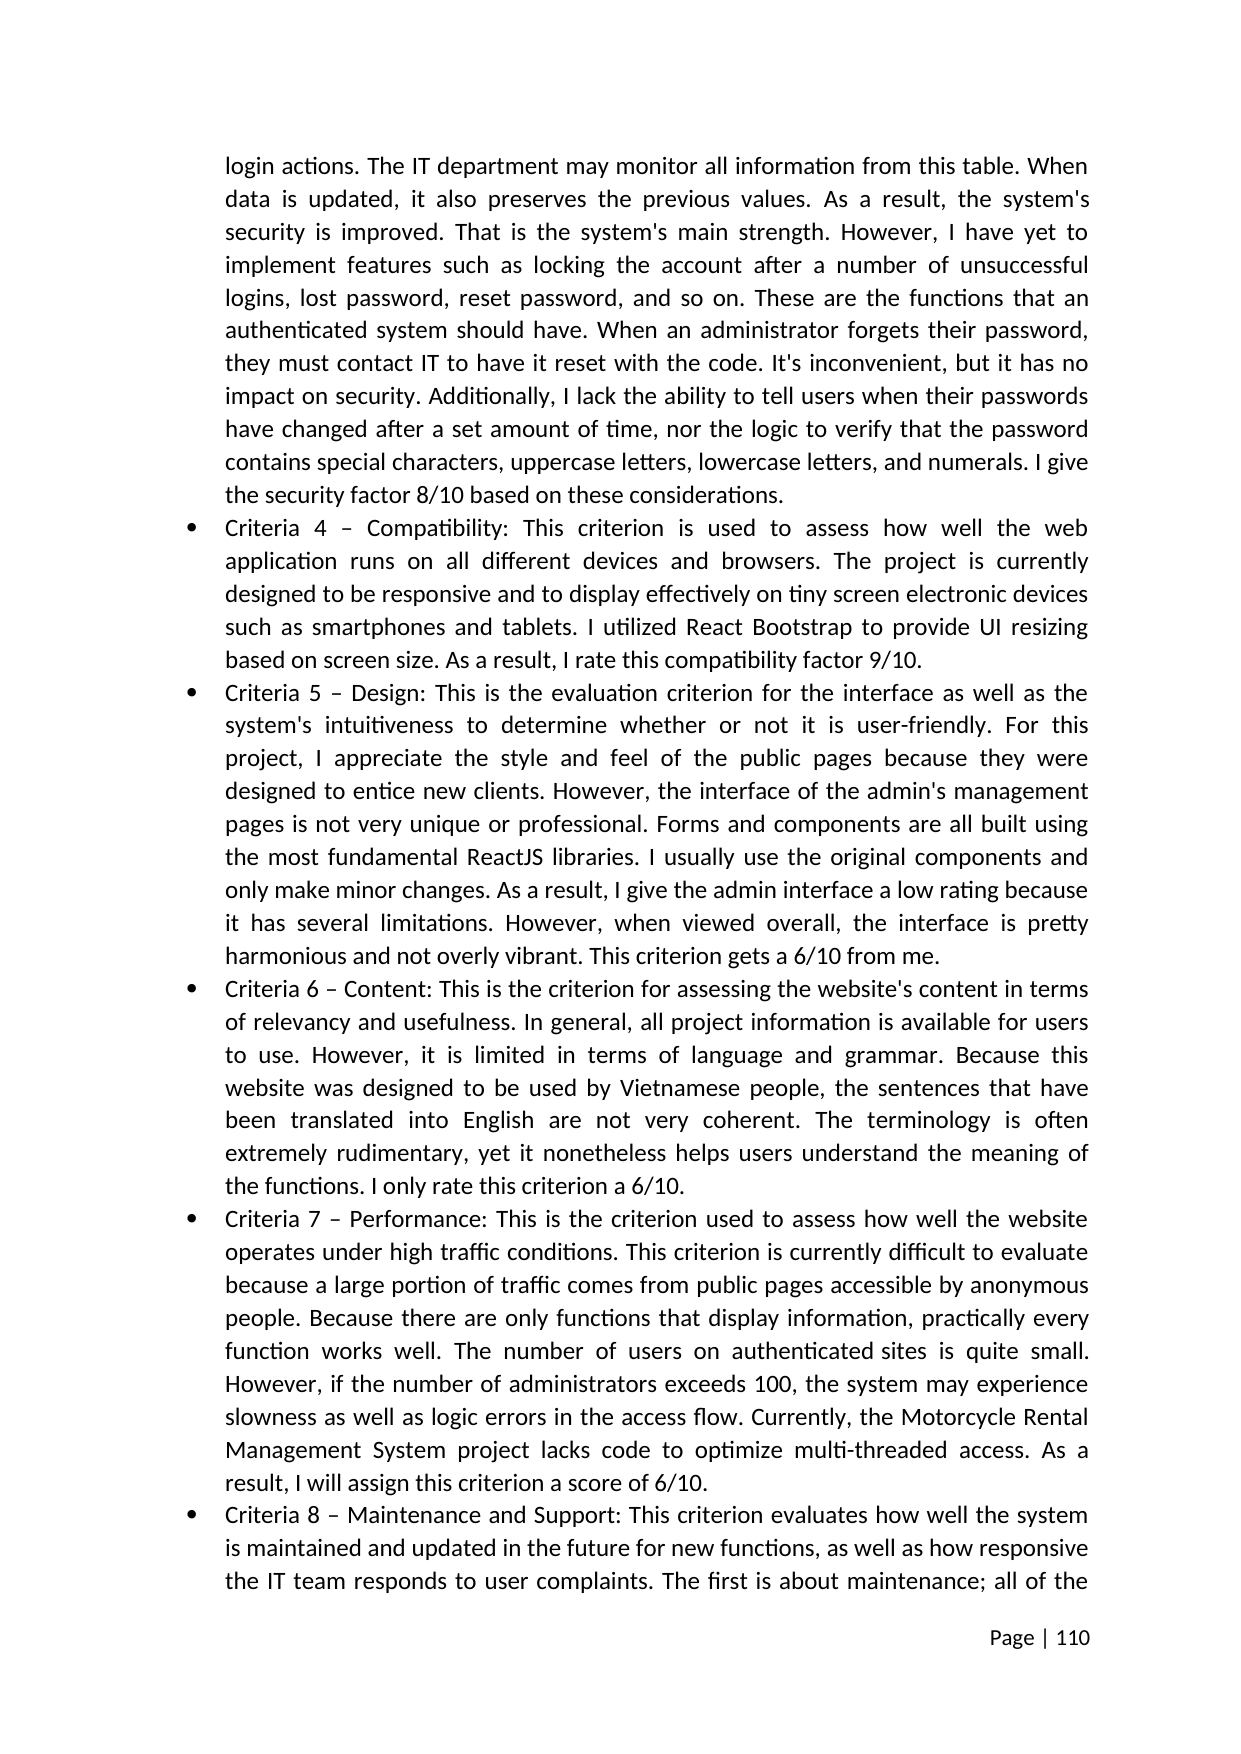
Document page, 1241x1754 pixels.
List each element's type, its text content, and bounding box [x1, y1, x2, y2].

list Criteria 6 – Content: This is the criterion for assessing the website's content in terms of relevancy and usefulness. In general, all project information is available for users to use. However, it is limited in terms of language and grammar. Because this website was designed to be used by Vietnamese people, the sentences that have been translated into English are not very coherent. The terminology is often extremely rudimentary, yet it nonetheless helps users understand the meaning of the functions. I only rate this criterion a 6/10. [187, 973, 1090, 1201]
list Criteria 5 – Design: This is the evaluation criterion for the interface as well as the system's intuitiveness to determine whether or not it is user-friendly. For this project, I appreciate the style and feel of the public pages because they were designed to entice new clients. However, the interface of the admin's management pages is not very unique or professional. Forms and components are all built using the most fundamental ReactJS libraries. I usually use the original components and only make minor changes. As a result, I give the admin interface a low rating because it has several limitations. However, when viewed overall, the interface is pretty harmonious and not overly vibrant. This criterion gets a 6/10 from me. [187, 677, 1090, 971]
list Criteria 4 – Compatibility: This criterion is used to assess how well the web application runs on all different devices and browsers. The project is currently designed to be responsive and to display effectively on tiny screen electronic devices such as smartphones and tablets. I utilized React Bootstrap to provide UI resizing based on screen size. As a result, I rate this compatibility factor 9/10. [187, 512, 1090, 674]
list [187, 1499, 1090, 1596]
list Criteria 7 – Performance: This is the criterion used to assess how well the website operates under high traffic conditions. This criterion is currently difficult to evaluate because a large portion of traffic comes from public pages accessible by anonymous people. Because there are only functions that display information, practically every function works well. The number of users on authenticated sites is quite small. However, if the number of administrators exceeds 100, the system may experience slowness as well as logic errors in the access flow. Currently, the Motorcycle Rental Management System project lacks code to optimize multi-threaded access. As a result, I will assign this criterion a score of 6/10. [187, 1203, 1090, 1497]
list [187, 150, 1090, 510]
